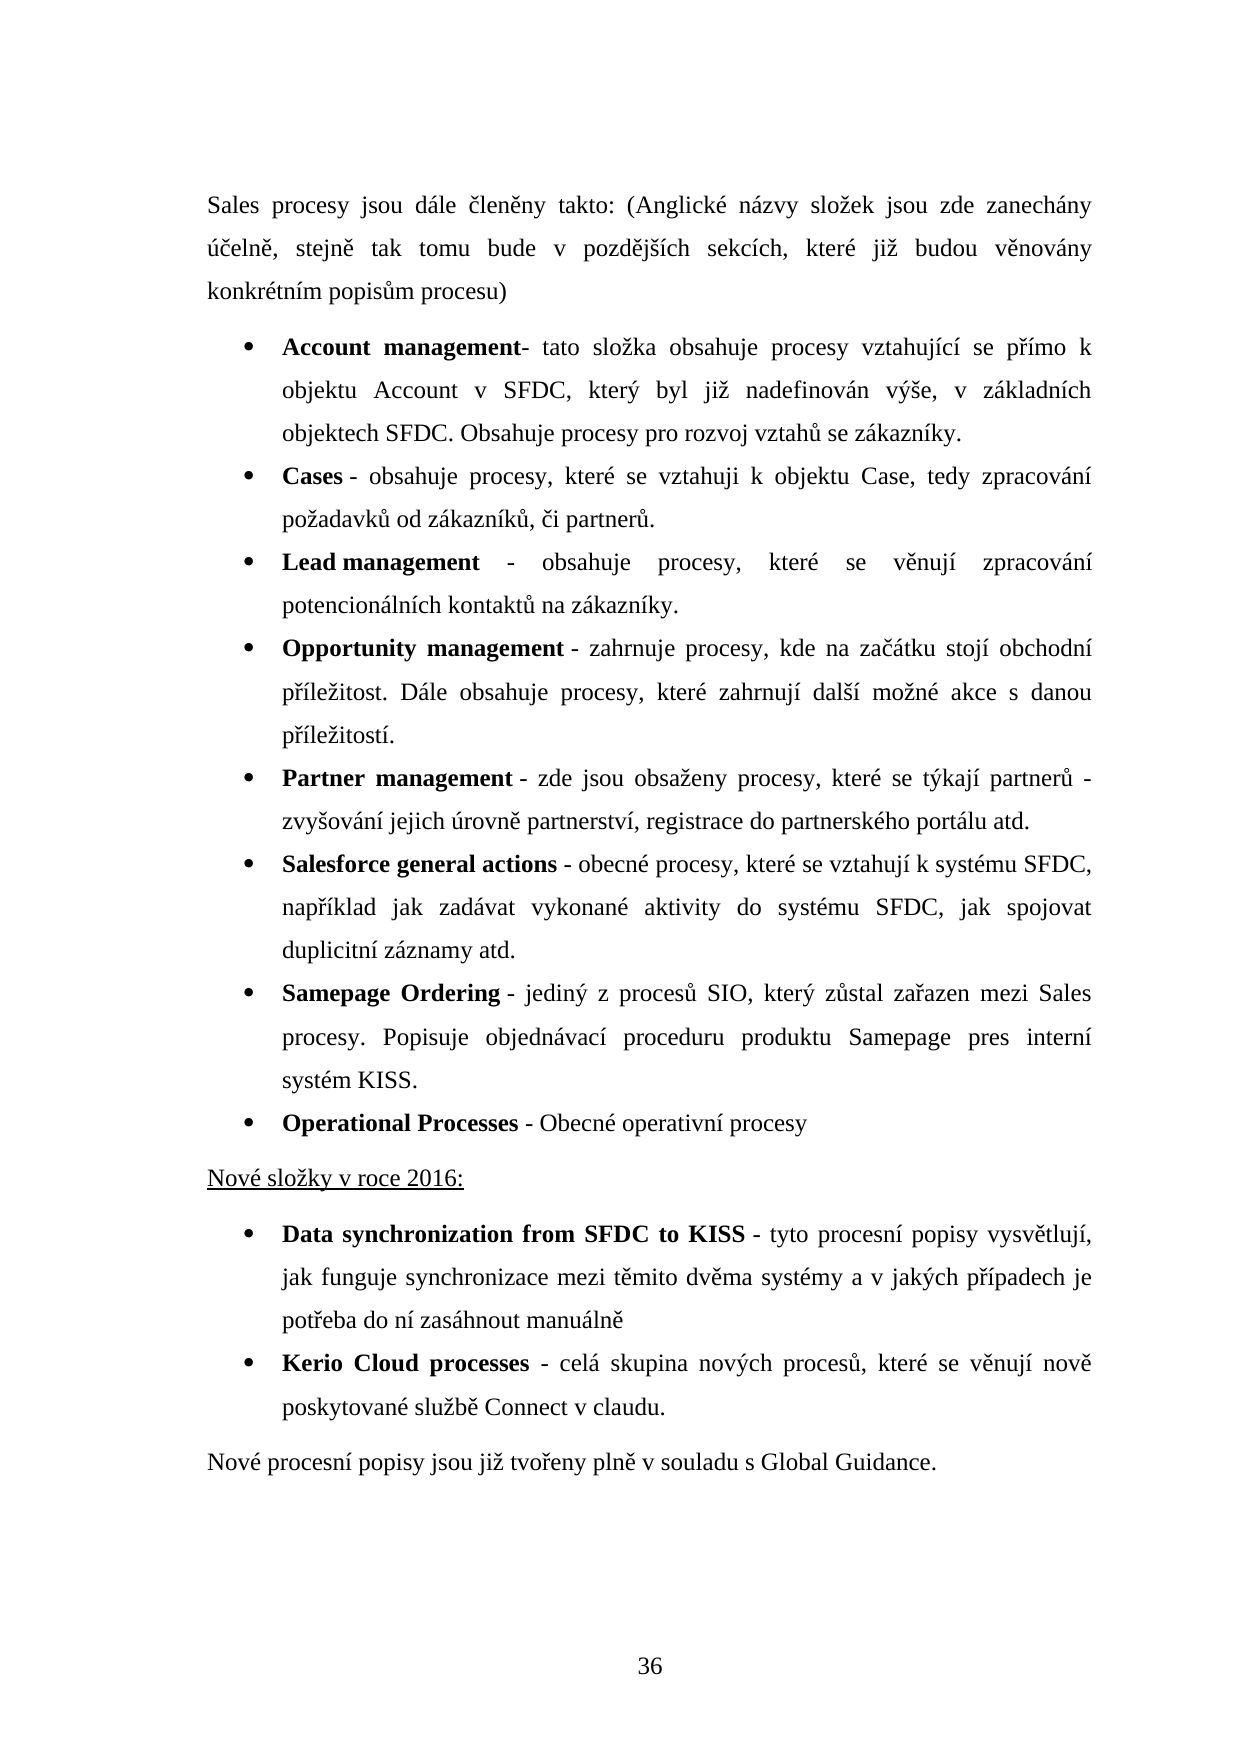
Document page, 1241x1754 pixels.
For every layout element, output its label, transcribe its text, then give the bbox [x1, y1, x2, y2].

text Nové složky v roce 2016: [207, 1163, 1092, 1192]
list Partner management - zde jsou obsaženy procesy, které se týkají partnerů - zvyšování jejich úrovně partnerství, registrace do partnerského portálu atd. [244, 763, 1092, 835]
list Operational Processes - Obecné operativní procesy [244, 1108, 1092, 1137]
list Cases - obsahuje procesy, které se vztahuji k objektu Case, tedy zpracování požadavků od zákazníků, či partnerů. [244, 461, 1092, 533]
list Lead management - obsahuje procesy, které se věnují zpracování potencionálních kontaktů na zákazníky. [244, 547, 1092, 619]
list Opportunity management - zahrnuje procesy, kde na začátku stojí obchodní příležitost. Dále obsahuje procesy, které zahrnují další možné akce s danou příležitostí. [244, 633, 1092, 748]
text Nové procesní popisy jsou již tvořeny plně v souladu s Global Guidance. [207, 1447, 1092, 1476]
list Kerio Cloud processes - celá skupina nových procesů, které se věnují nově poskytované službě Connect v claudu. [244, 1348, 1092, 1420]
list Data synchronization from SFDC to KISS - tyto procesní popisy vysvětlují, jak funguje synchronizace mezi těmito dvěma systémy a v jakých případech je potřeba do ní zasáhnout manuálně [244, 1219, 1092, 1334]
list Account management- tato složka obsahuje procesy vztahující se přímo k objektu Account v SFDC, který byl již nadefinován výše, v základních objektech SFDC. Obsahuje procesy pro rozvoj vztahů se zákazníky. [244, 332, 1092, 447]
list Samepage Ordering - jediný z procesů SIO, který zůstal zařazen mezi Sales procesy. Popisuje objednávací proceduru produktu Samepage pres interní systém KISS. [244, 978, 1092, 1093]
list Salesforce general actions - obecné procesy, které se vztahují k systému SFDC, například jak zadávat vykonané aktivity do systému SFDC, jak spojovat duplicitní záznamy atd. [244, 849, 1092, 964]
text Sales procesy jsou dále členěny takto: (Anglické názvy složek jsou zde zanechány účelně, stejně tak tomu bude v pozdějších sekcích, které již budou věnovány konkrétním popisům procesu) [207, 190, 1092, 305]
